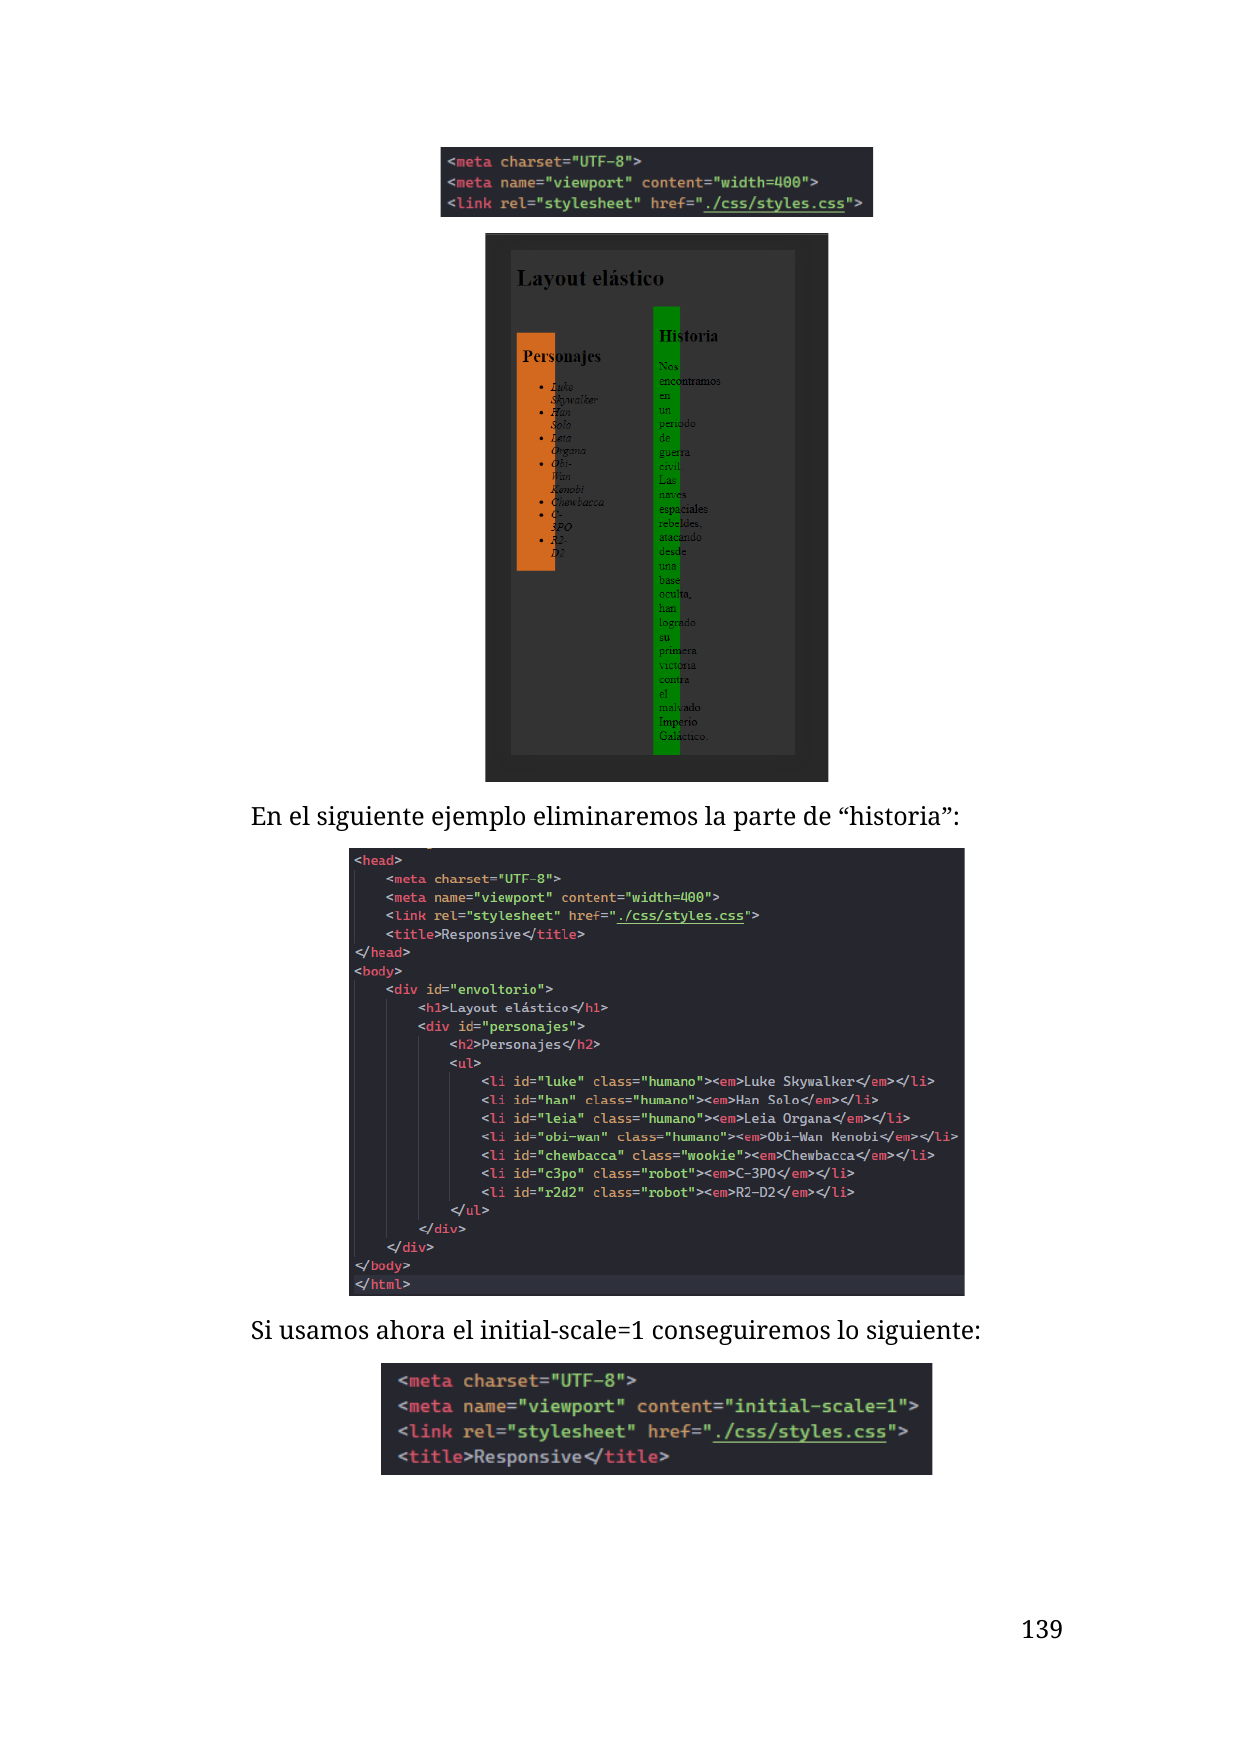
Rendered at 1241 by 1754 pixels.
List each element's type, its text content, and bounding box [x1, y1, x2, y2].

picture [349, 848, 965, 1296]
text Si usamos ahora el initial-scale=1 conseguiremos lo siguiente: [251, 1313, 1063, 1347]
text En el siguiente ejemplo eliminaremos la parte de “historia”: [251, 798, 1063, 832]
picture [485, 233, 829, 782]
picture [381, 1363, 933, 1475]
picture [440, 147, 874, 217]
